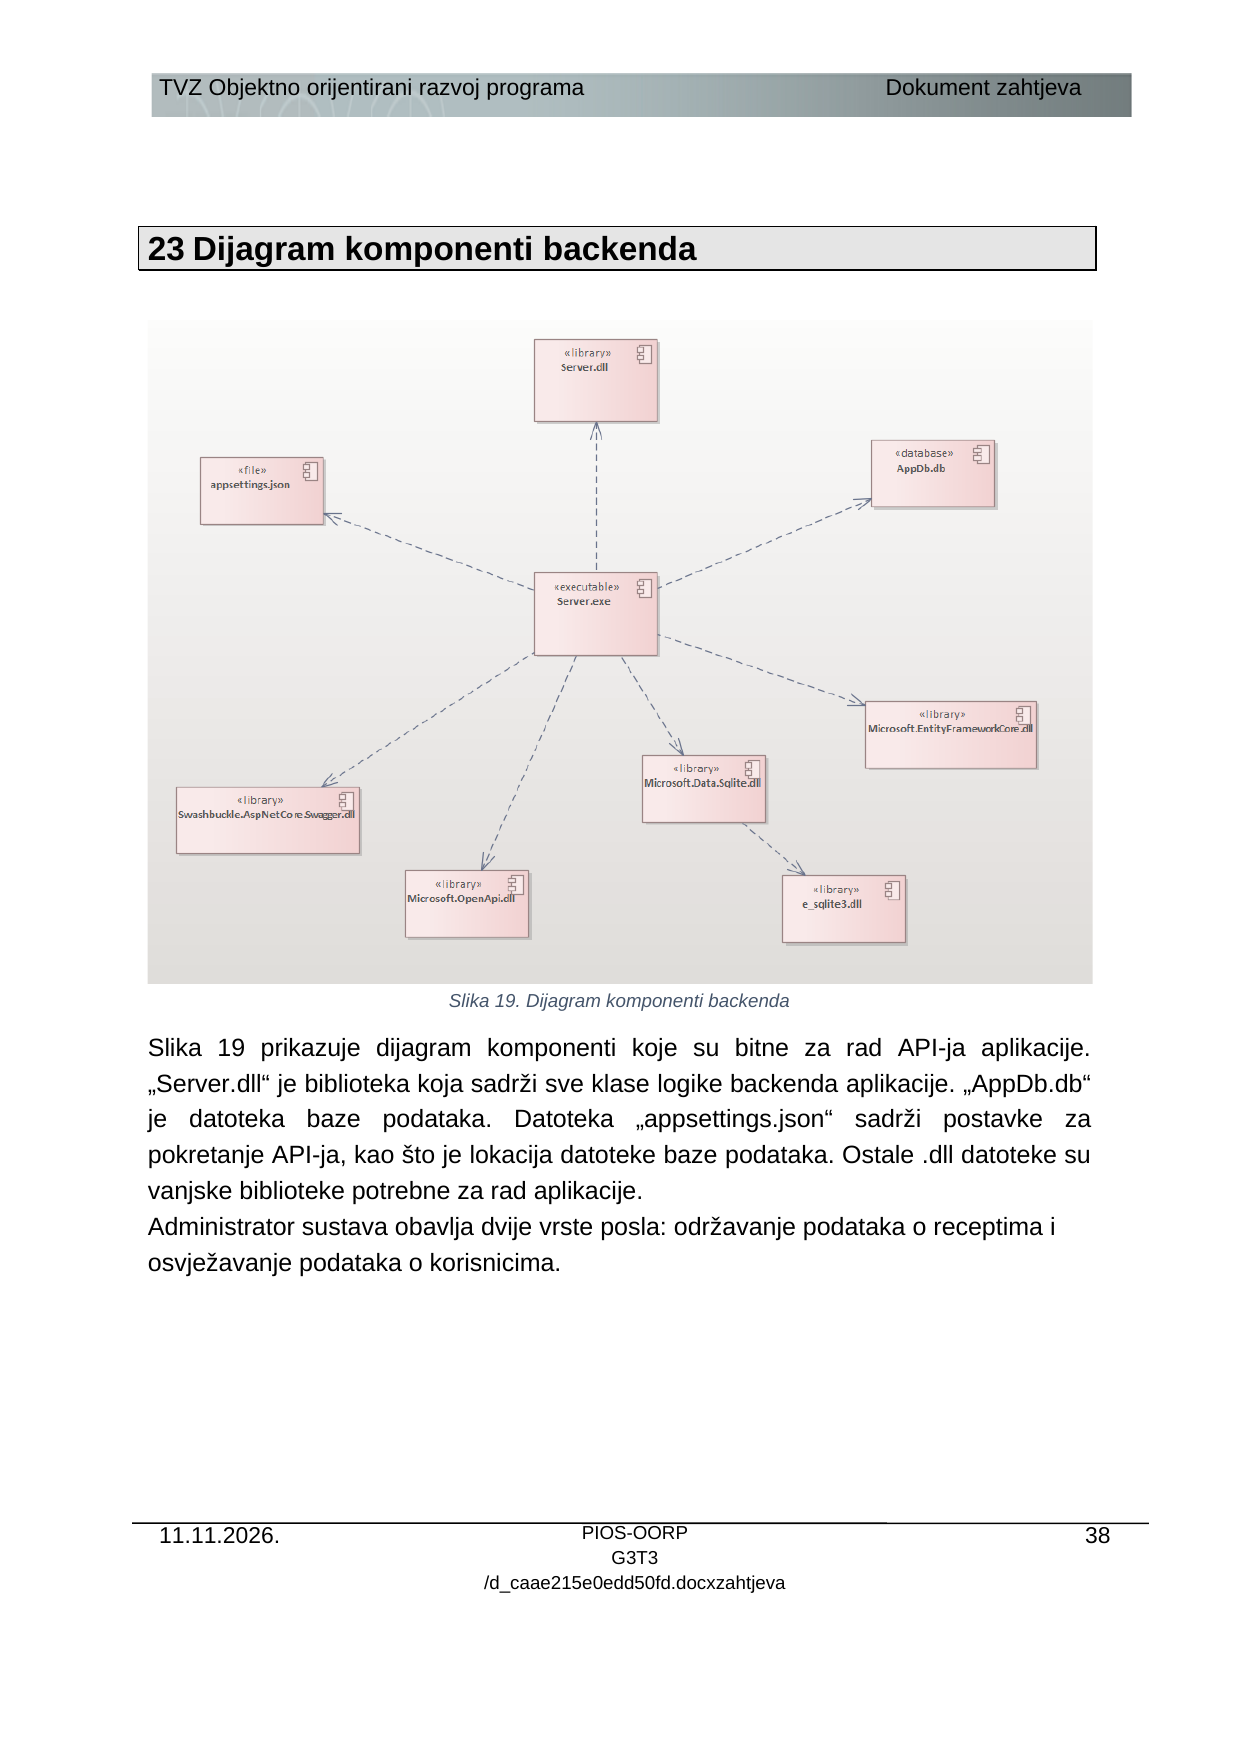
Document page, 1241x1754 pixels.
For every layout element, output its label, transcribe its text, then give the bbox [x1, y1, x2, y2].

text Administrator sustava obavlja dvije vrste posla: održavanje podataka o receptima i osvježavanje podataka o korisnicima. [148, 1212, 1093, 1277]
picture [147, 320, 1093, 984]
subtitle Dijagram komponenti backenda [139, 227, 1095, 269]
picture [151, 73, 1132, 117]
text Slika 19 prikazuje dijagram komponenti koje su bitne za rad API-ja aplikacije. „Server.dll“ je biblioteka koja sadrži sve klase logike backenda aplikacije. „AppDb.db“ je datoteka baze podataka. Datoteka „appsettings.json“ sadrži postavke za pokretanje API-ja, kao što je lokacija datoteke baze podataka. Ostale .dll datoteke su vanjske biblioteke potrebne za rad aplikacije. [148, 1033, 1093, 1205]
text Slika 19. Dijagram komponenti backenda [148, 990, 1093, 1012]
